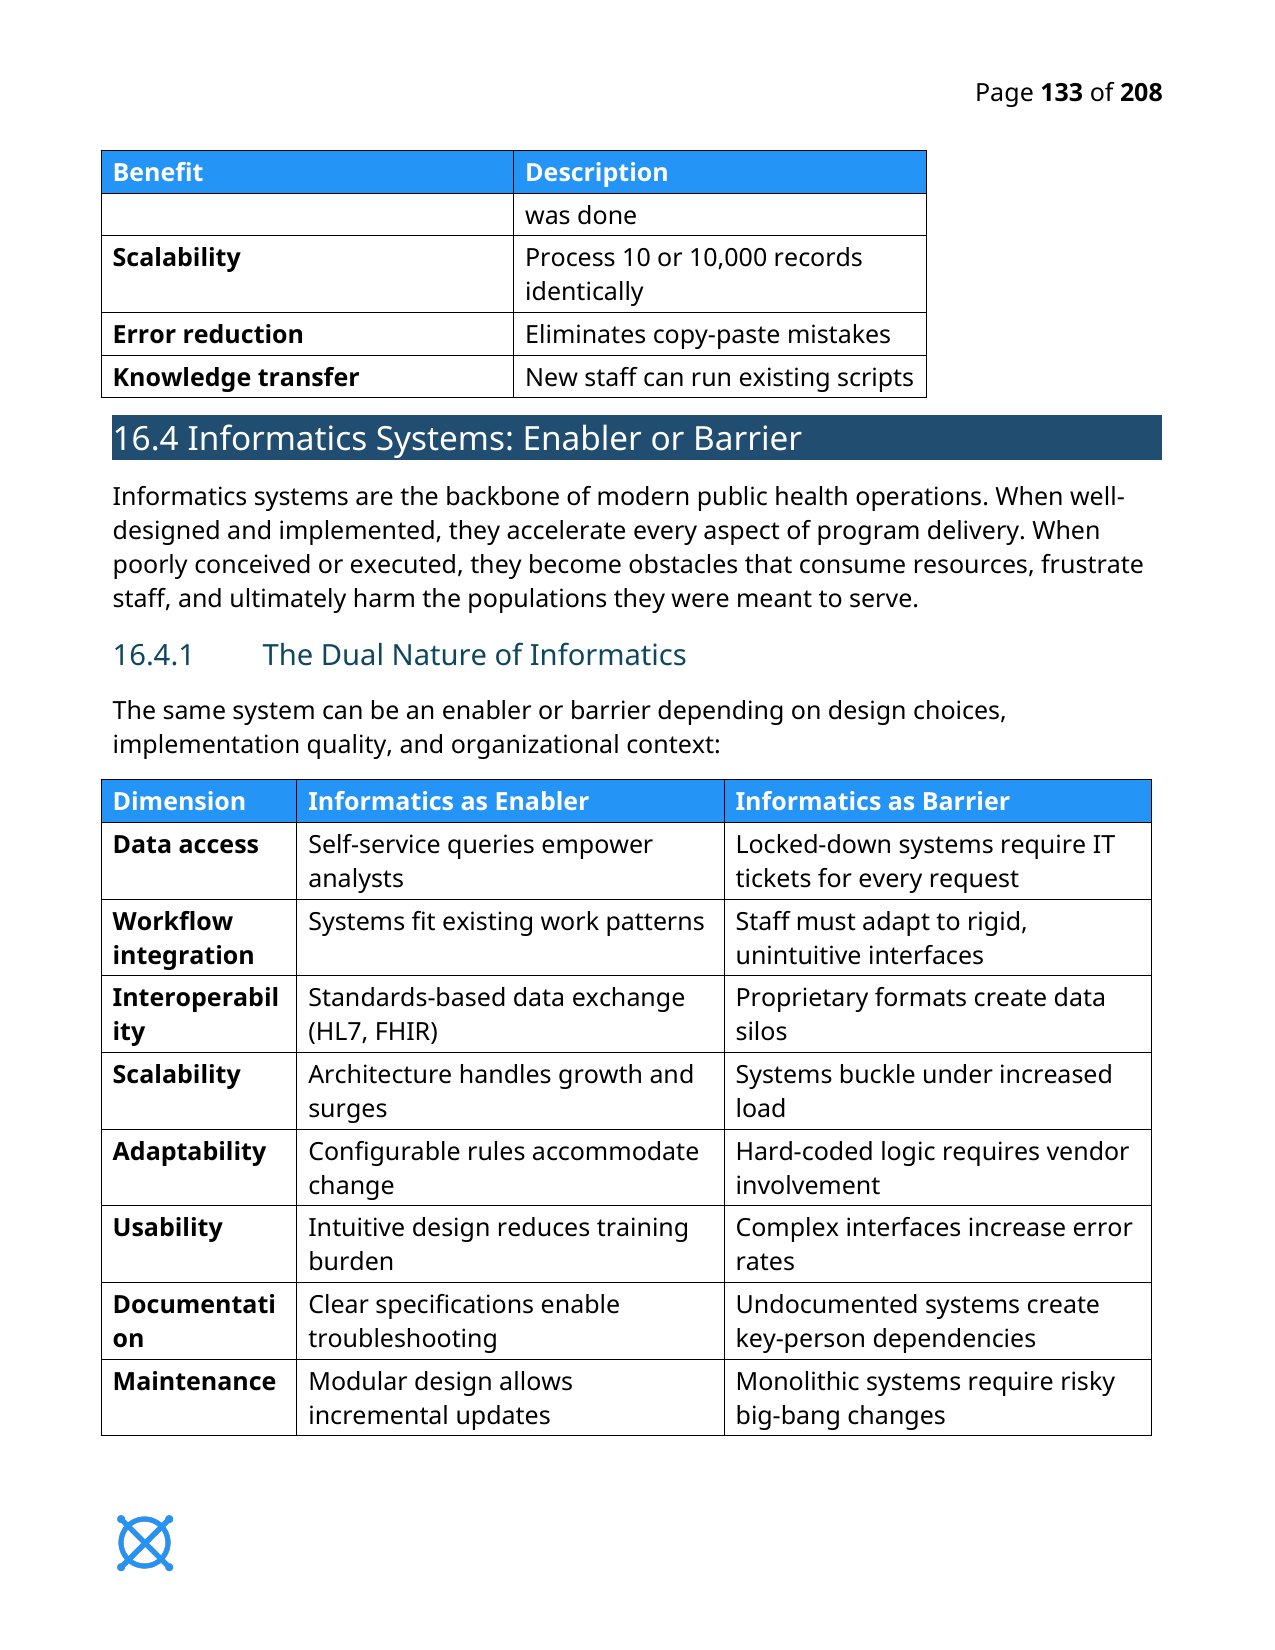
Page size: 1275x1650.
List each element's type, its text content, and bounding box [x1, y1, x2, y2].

subtitle The Dual Nature of Informatics [112, 634, 1162, 674]
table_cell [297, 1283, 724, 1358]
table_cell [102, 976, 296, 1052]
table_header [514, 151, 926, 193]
text The same system can be an enabler or barrier depending on design choices, implementation quality, and organizational context: [112, 692, 1162, 761]
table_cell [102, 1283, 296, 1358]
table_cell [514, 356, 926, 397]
subtitle Informatics Systems: Enabler or Barrier [112, 415, 1162, 460]
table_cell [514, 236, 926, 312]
picture [112, 1511, 177, 1575]
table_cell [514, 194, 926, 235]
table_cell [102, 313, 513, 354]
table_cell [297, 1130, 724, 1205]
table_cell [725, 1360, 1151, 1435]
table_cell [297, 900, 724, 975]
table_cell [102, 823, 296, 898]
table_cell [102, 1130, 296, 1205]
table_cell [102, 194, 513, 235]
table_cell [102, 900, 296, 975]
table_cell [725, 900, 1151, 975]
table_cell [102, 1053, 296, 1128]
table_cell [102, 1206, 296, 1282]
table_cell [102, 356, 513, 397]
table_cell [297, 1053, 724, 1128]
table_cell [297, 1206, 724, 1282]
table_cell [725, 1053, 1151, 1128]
text Informatics systems are the backbone of modern public health operations. When well-designed and implemented, they accelerate every aspect of program delivery. When poorly conceived or executed, they become obstacles that consume resources, frustrate staff, and ultimately harm the populations they were meant to serve. [112, 479, 1162, 615]
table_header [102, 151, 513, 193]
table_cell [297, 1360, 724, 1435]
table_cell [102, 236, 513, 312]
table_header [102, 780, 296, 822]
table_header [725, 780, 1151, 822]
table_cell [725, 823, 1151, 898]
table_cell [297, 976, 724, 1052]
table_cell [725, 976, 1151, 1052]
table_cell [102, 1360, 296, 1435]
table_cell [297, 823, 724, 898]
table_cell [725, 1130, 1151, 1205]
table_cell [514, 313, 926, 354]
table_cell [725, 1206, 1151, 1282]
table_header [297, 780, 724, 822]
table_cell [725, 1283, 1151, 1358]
